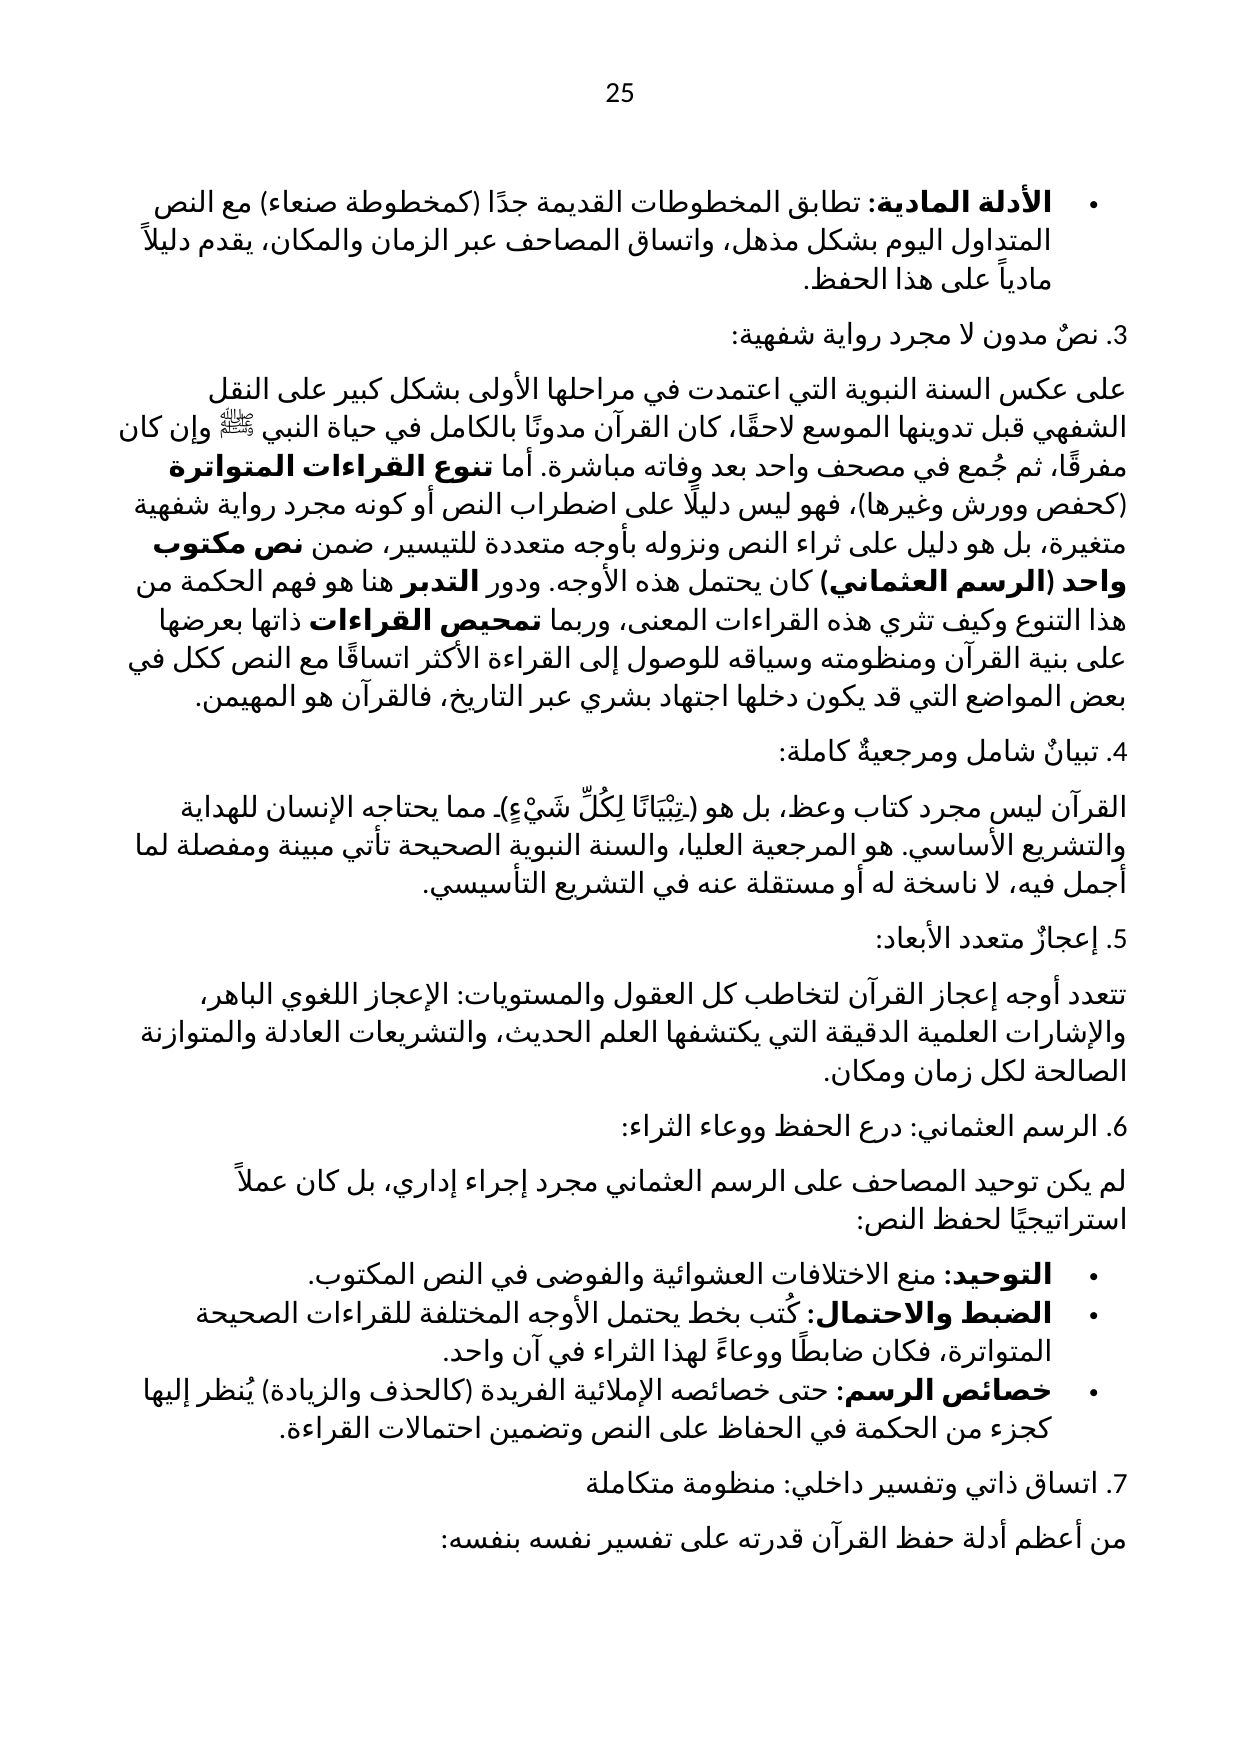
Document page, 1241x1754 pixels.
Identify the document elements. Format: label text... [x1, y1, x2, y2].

text لم يكن توحيد المصاحف على الرسم العثماني مجرد إجراء إداري، بل كان عملاً استراتيجيًا لحفظ النص: [112, 1163, 1128, 1237]
text 5. إعجازٌ متعدد الأبعاد: [112, 921, 1128, 956]
list الضبط والاحتمال: كُتب بخط يحتمل الأوجه المختلفة للقراءات الصحيحة المتواترة، فكان ضابطًا ووعاءً لهذا الثراء في آن واحد. [112, 1295, 1090, 1369]
list الأدلة المادية: تطابق المخطوطات القديمة جدًا (كمخطوطة صنعاء) مع النص المتداول اليوم بشكل مذهل، واتساق المصاحف عبر الزمان والمكان، يقدم دليلاً مادياً على هذا الحفظ. [112, 184, 1090, 296]
text من أعظم أدلة حفظ القرآن قدرته على تفسير نفسه بنفسه: [112, 1520, 1128, 1556]
text 7. اتساق ذاتي وتفسير داخلي: منظومة متكاملة [112, 1465, 1128, 1501]
list التوحيد: منع الاختلافات العشوائية والفوضى في النص المكتوب. [112, 1256, 1090, 1292]
text 6. الرسم العثماني: درع الحفظ ووعاء الثراء: [112, 1108, 1128, 1143]
text على عكس السنة النبوية التي اعتمدت في مراحلها الأولى بشكل كبير على النقل الشفهي قبل تدوينها الموسع لاحقًا، كان القرآن مدونًا بالكامل في حياة النبي ﷺ وإن كان مفرقًا، ثم جُمع في مصحف واحد بعد وفاته مباشرة. أما تنوع القراءات المتواترة (كحفص وورش وغيرها)، فهو ليس دليلًا على اضطراب النص أو كونه مجرد رواية شفهية متغيرة، بل هو دليل على ثراء النص ونزوله بأوجه متعددة للتيسير، ضمن نص مكتوب واحد (الرسم العثماني) كان يحتمل هذه الأوجه. ودور التدبر هنا هو فهم الحكمة من هذا التنوع وكيف تثري هذه القراءات المعنى، وربما تمحيص القراءات ذاتها بعرضها على بنية القرآن ومنظومته وسياقه للوصول إلى القراءة الأكثر اتساقًا مع النص ككل في بعض المواضع التي قد يكون دخلها اجتهاد بشري عبر التاريخ، فالقرآن هو المهيمن. [112, 371, 1128, 714]
text تتعدد أوجه إعجاز القرآن لتخاطب كل العقول والمستويات: الإعجاز اللغوي الباهر، والإشارات العلمية الدقيقة التي يكتشفها العلم الحديث، والتشريعات العادلة والمتوازنة الصالحة لكل زمان ومكان. [112, 976, 1128, 1088]
text 4. تبيانٌ شامل ومرجعيةٌ كاملة: [112, 733, 1128, 769]
list خصائص الرسم: حتى خصائصه الإملائية الفريدة (كالحذف والزيادة) يُنظر إليها كجزء من الحكمة في الحفاظ على النص وتضمين احتمالات القراءة. [112, 1372, 1090, 1446]
text 3. نصٌ مدون لا مجرد رواية شفهية: [112, 316, 1128, 351]
text القرآن ليس مجرد كتاب وعظ، بل هو ﴿تِبْيَانًا لِكُلِّ شَيْءٍ﴾ مما يحتاجه الإنسان للهداية والتشريع الأساسي. هو المرجعية العليا، والسنة النبوية الصحيحة تأتي مبينة ومفصلة لما أجمل فيه، لا ناسخة له أو مستقلة عنه في التشريع التأسيسي. [112, 789, 1128, 901]
